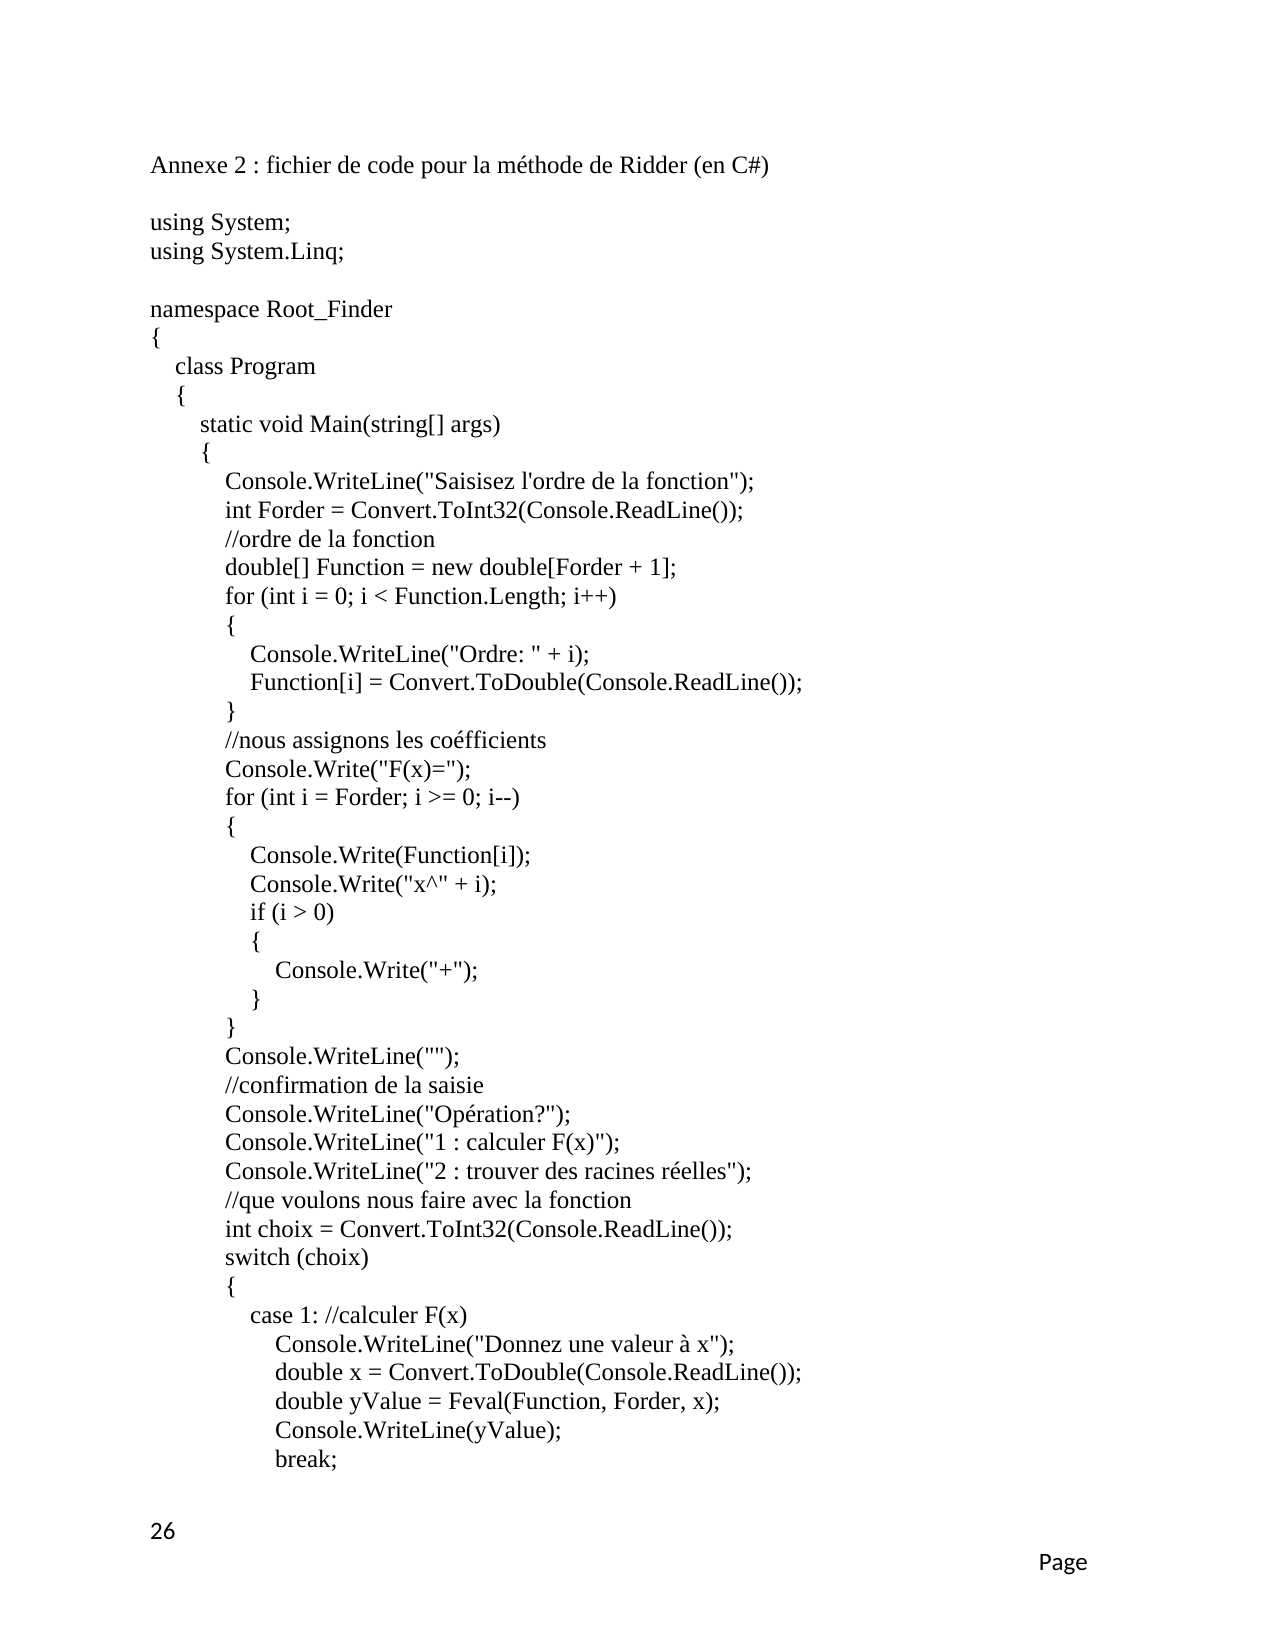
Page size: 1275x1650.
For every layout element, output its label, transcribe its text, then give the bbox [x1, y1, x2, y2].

text { [150, 610, 1125, 639]
text if (i > 0) [150, 897, 1125, 926]
text int choix = Convert.ToInt32(Console.ReadLine()); [150, 1214, 1125, 1242]
text //ordre de la fonction [150, 524, 1125, 552]
text //nous assignons les coéfficients [150, 725, 1125, 754]
text Console.Write("F(x)="); [150, 754, 1125, 782]
text { [150, 926, 1125, 955]
text break; [150, 1444, 1125, 1472]
text using System.Linq; [150, 236, 1125, 265]
text case 1: //calculer F(x) [150, 1300, 1125, 1329]
text class Program [150, 351, 1125, 380]
text Console.WriteLine(""); [150, 1041, 1125, 1070]
text //que voulons nous faire avec la fonction [150, 1185, 1125, 1214]
text double[] Function = new double[Forder + 1]; [150, 552, 1125, 581]
text Console.WriteLine("Ordre: " + i); [150, 639, 1125, 667]
text namespace Root_Finder [150, 294, 1125, 322]
text } [150, 984, 1125, 1012]
text double x = Convert.ToDouble(Console.ReadLine()); [150, 1357, 1125, 1386]
text { [150, 322, 1125, 351]
text Console.WriteLine("2 : trouver des racines réelles"); [150, 1156, 1125, 1185]
text { [150, 380, 1125, 409]
text Console.WriteLine(yValue); [150, 1415, 1125, 1444]
text for (int i = Forder; i >= 0; i--) [150, 782, 1125, 811]
text { [150, 437, 1125, 466]
text Console.WriteLine("Saisisez l'ordre de la fonction"); [150, 466, 1125, 495]
text { [150, 811, 1125, 840]
text int Forder = Convert.ToInt32(Console.ReadLine()); [150, 495, 1125, 524]
text Console.Write("x^" + i); [150, 869, 1125, 897]
text double yValue = Feval(Function, Forder, x); [150, 1386, 1125, 1415]
text //confirmation de la saisie [150, 1070, 1125, 1099]
text Annexe 2 : fichier de code pour la méthode de Ridder (en C#) [150, 150, 1125, 179]
text switch (choix) [150, 1242, 1125, 1271]
text Console.Write("+"); [150, 955, 1125, 984]
text Console.Write(Function[i]); [150, 840, 1125, 869]
text } [150, 1012, 1125, 1041]
text { [150, 1271, 1125, 1300]
text Console.WriteLine("Opération?"); [150, 1099, 1125, 1127]
text for (int i = 0; i < Function.Length; i++) [150, 581, 1125, 610]
text using System; [150, 207, 1125, 236]
text } [150, 696, 1125, 725]
text static void Main(string[] args) [150, 409, 1125, 437]
text Console.WriteLine("1 : calculer F(x)"); [150, 1127, 1125, 1156]
text Function[i] = Convert.ToDouble(Console.ReadLine()); [150, 667, 1125, 696]
text Console.WriteLine("Donnez une valeur à x"); [150, 1329, 1125, 1357]
